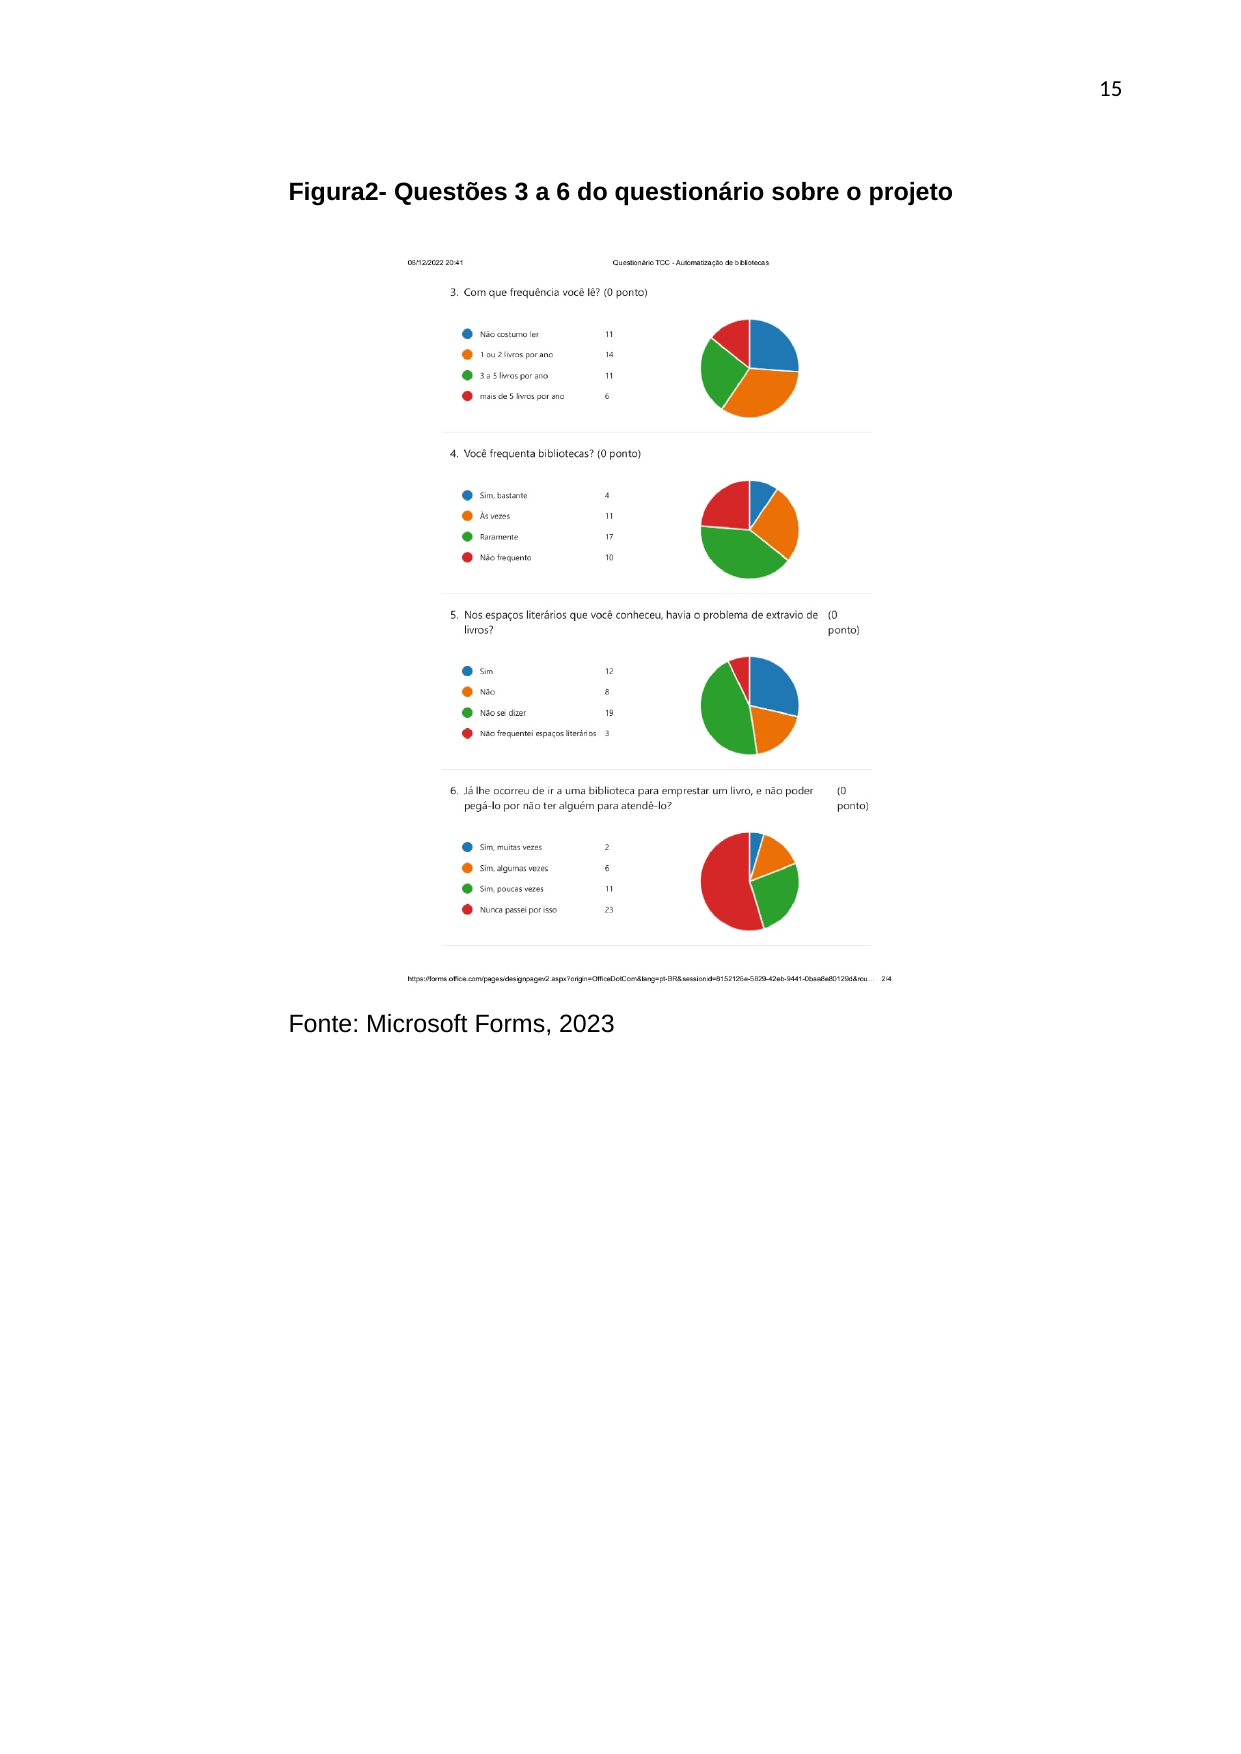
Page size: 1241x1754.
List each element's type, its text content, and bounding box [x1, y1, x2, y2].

text Figura2- Questões 3 a 6 do questionário sobre o projeto [251, 177, 1122, 206]
picture [384, 245, 915, 996]
text Fonte: Microsoft Forms, 2023 [251, 1009, 1122, 1037]
